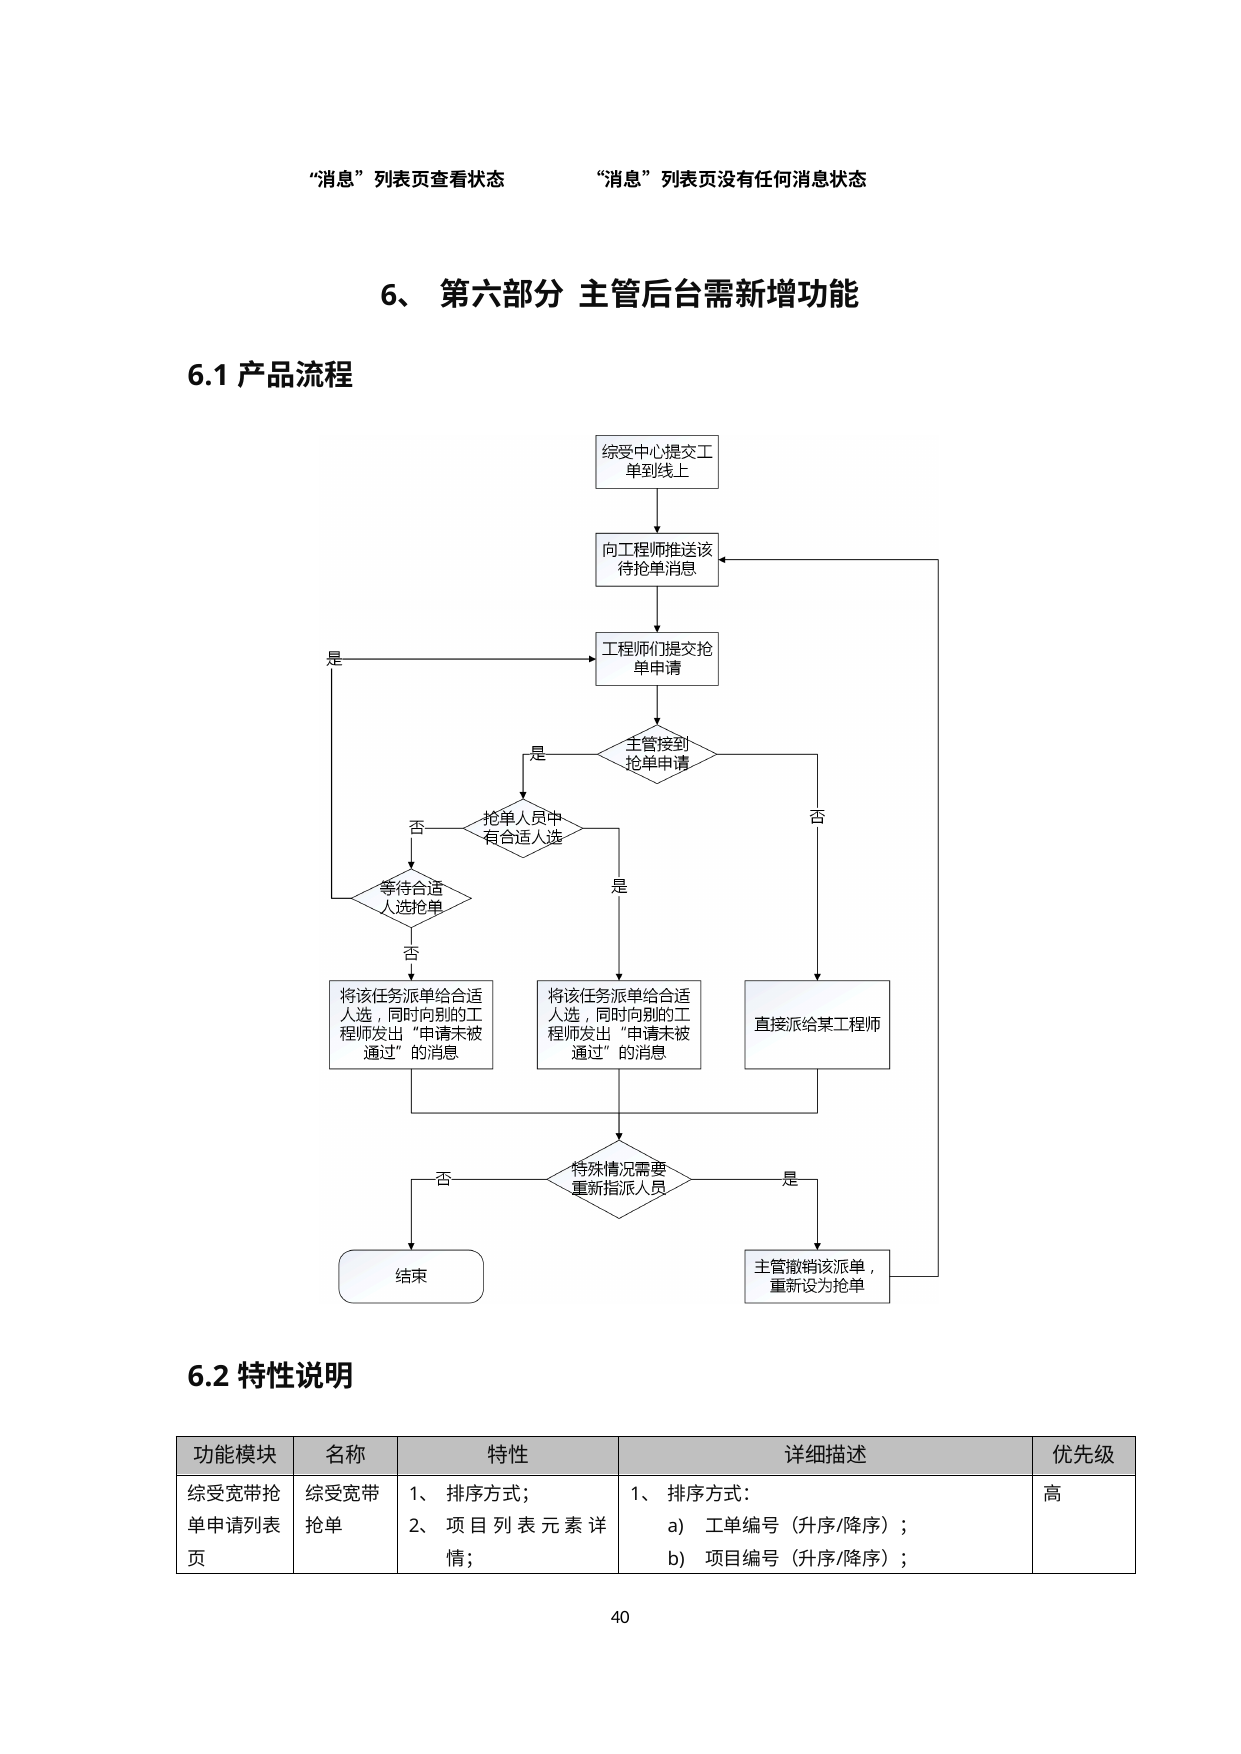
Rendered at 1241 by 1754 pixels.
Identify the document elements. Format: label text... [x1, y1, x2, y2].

text “消息”列表页查看状态 “消息”列表页没有任何消息状态 [187, 162, 1053, 194]
subtitle 第六部分 主管后台需新增功能 [187, 259, 1053, 324]
table_header 名称 [294, 1437, 397, 1474]
table_header 特性 [398, 1437, 618, 1474]
picture [318, 435, 939, 1304]
subtitle 特性说明 [187, 1342, 1053, 1407]
table_header 优先级 [1033, 1437, 1135, 1474]
table_header 功能模块 [177, 1437, 293, 1474]
table_cell 高 [1033, 1476, 1135, 1573]
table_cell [619, 1476, 1032, 1573]
table_cell 综受宽带抢单申请列表页 [177, 1476, 293, 1573]
table_header 详细描述 [619, 1437, 1032, 1474]
subtitle 产品流程 [187, 341, 1053, 406]
table_cell 排序方式； 项目列表元素详情； [398, 1476, 618, 1573]
table_cell 综受宽带抢单 [294, 1476, 397, 1573]
